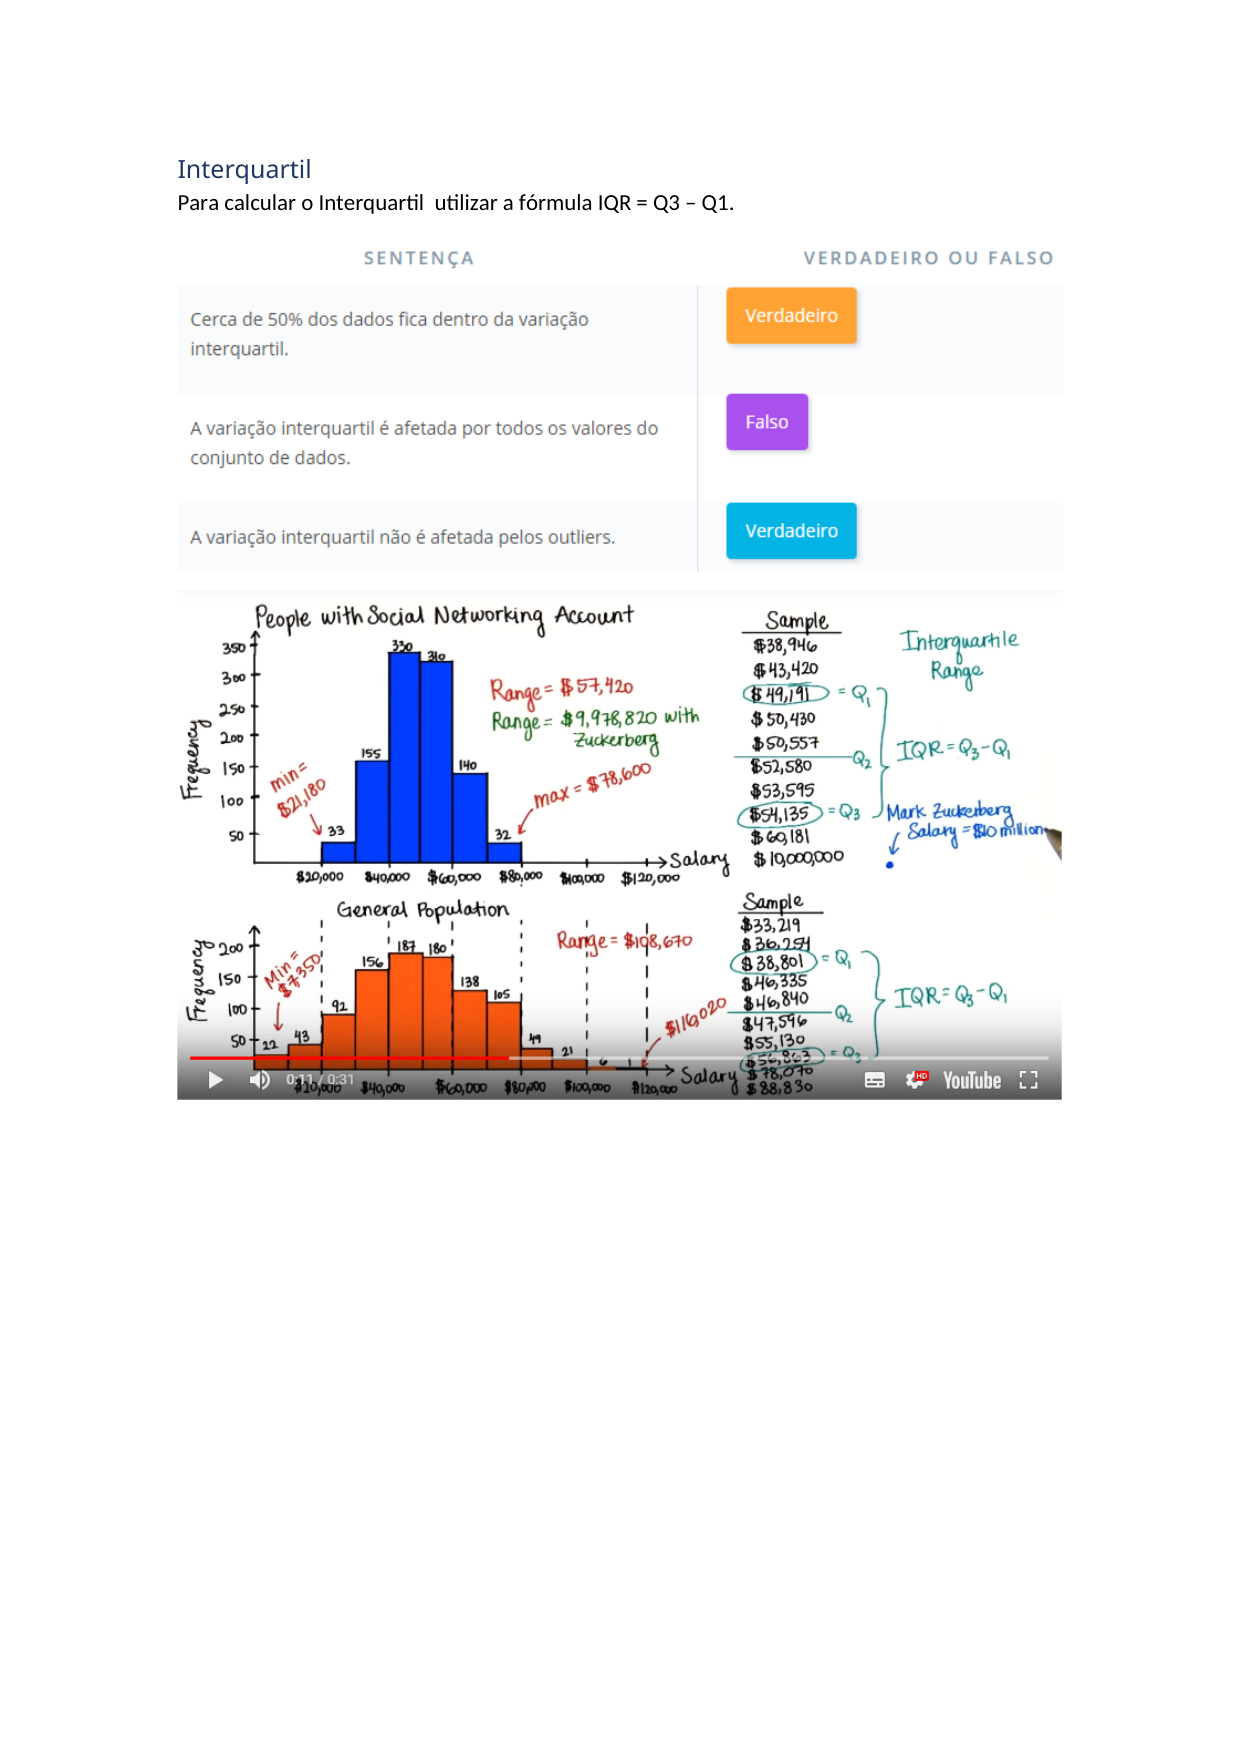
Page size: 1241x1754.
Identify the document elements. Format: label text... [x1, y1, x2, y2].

picture [177, 590, 1063, 1102]
text Para calcular o Interquartil utilizar a fórmula IQR = Q3 – Q1. [177, 188, 1063, 217]
subtitle Interquartil [177, 152, 1063, 186]
picture [177, 235, 1063, 572]
